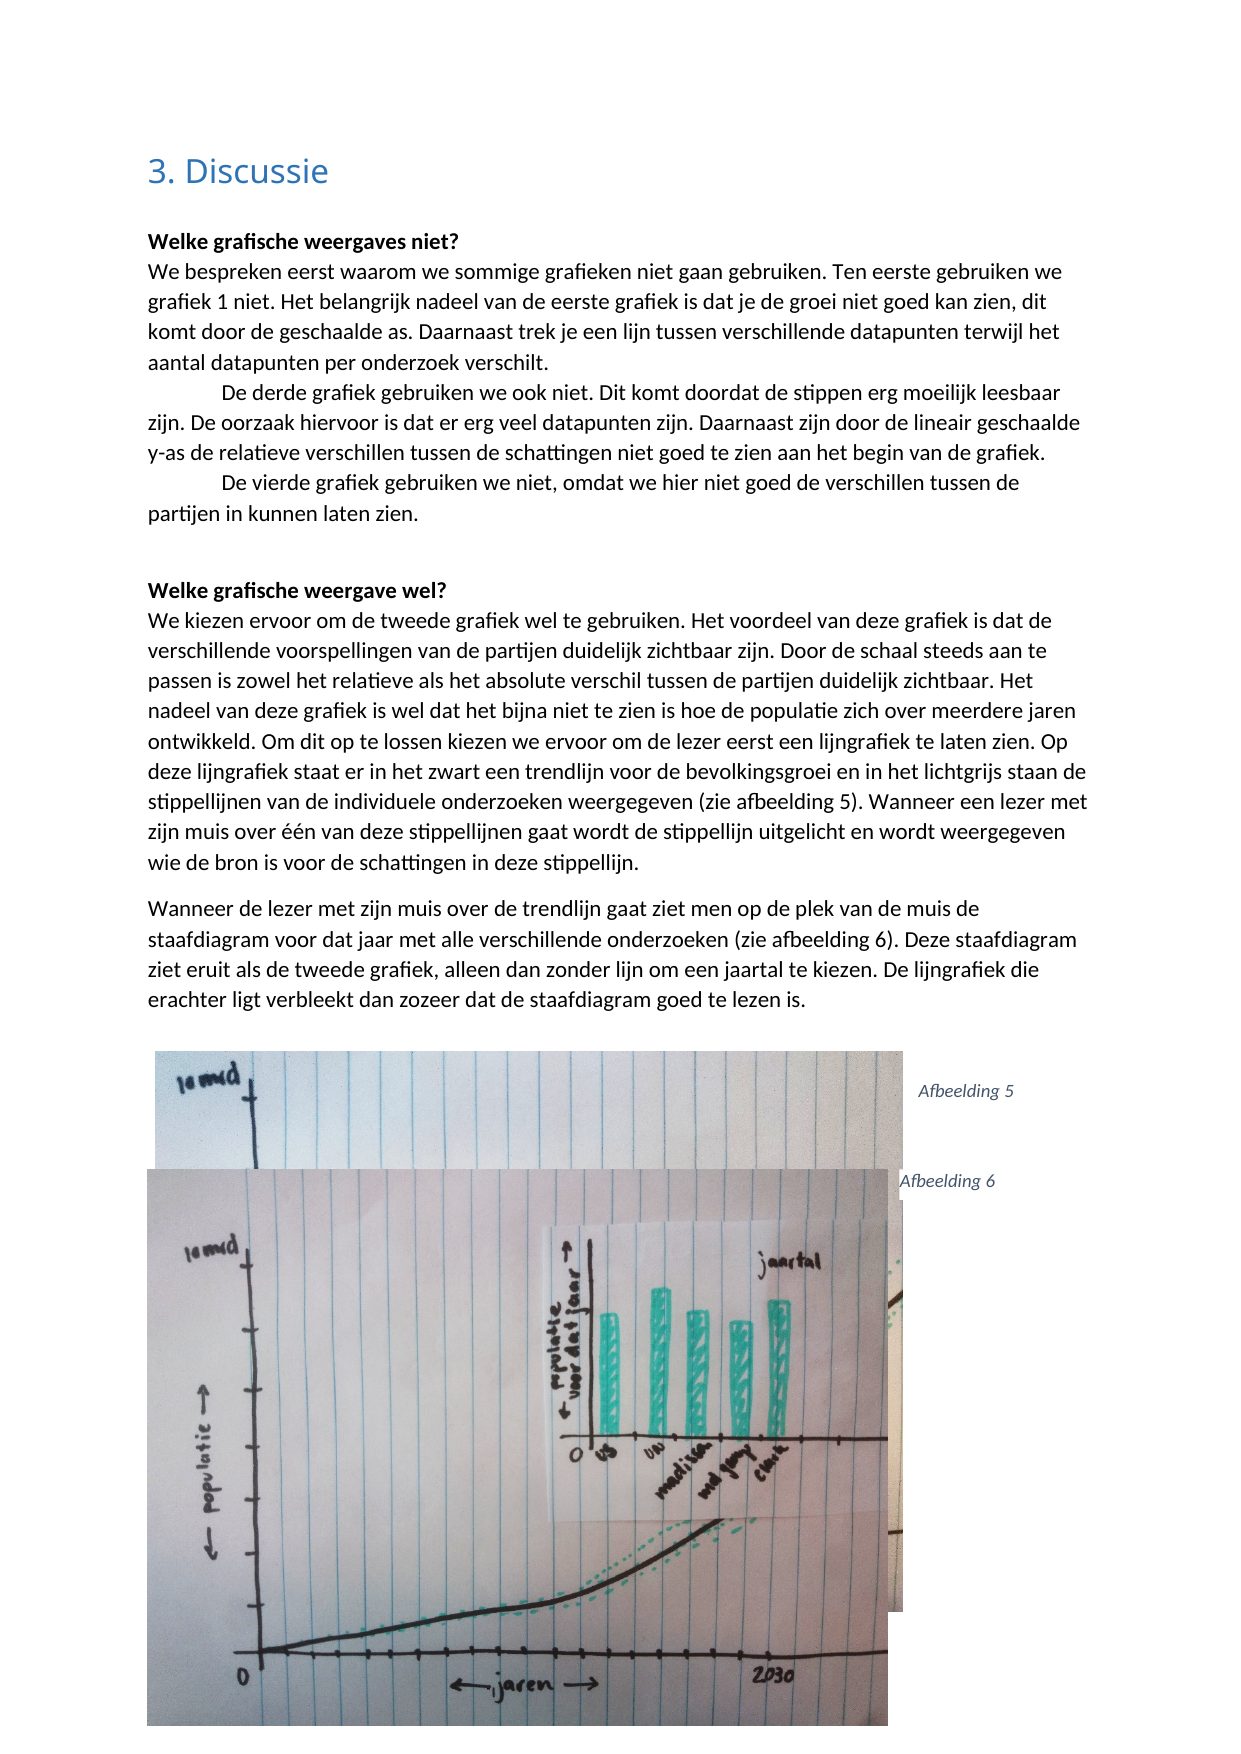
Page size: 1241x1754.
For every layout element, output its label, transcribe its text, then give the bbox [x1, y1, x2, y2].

text Wanneer de lezer met zijn muis over de trendlijn gaat ziet men op de plek van de muis de staafdiagram voor dat jaar met alle verschillende onderzoeken (zie afbeelding 6). Deze staafdiagram ziet eruit als de tweede grafiek, alleen dan zonder lijn om een jaartal te kiezen. De lijngrafiek die erachter ligt verbleekt dan zozeer dat de staafdiagram goed te lezen is. [148, 894, 1093, 1013]
text Afbeelding 5 [903, 1079, 1093, 1102]
text Welke grafische weergave wel? We kiezen ervoor om de tweede grafiek wel te gebruiken. Het voordeel van deze grafiek is dat de verschillende voorspellingen van de partijen duidelijk zichtbaar zijn. Door de schaal steeds aan te passen is zowel het relatieve als het absolute verschil tussen de partijen duidelijk zichtbaar. Het nadeel van deze grafiek is wel dat het bijna niet te zien is hoe de populatie zich over meerdere jaren ontwikkeld. Om dit op te lossen kiezen we ervoor om de lezer eerst een lijngrafiek te laten zien. Op deze lijngrafiek staat er in het zwart een trendlijn voor de bevolkingsgroei en in het lichtgrijs staan de stippellijnen van de individuele onderzoeken weergegeven (zie afbeelding 5). Wanneer een lezer met zijn muis over één van deze stippellijnen gaat wordt de stippellijn uitgelicht en wordt weergegeven wie de bron is voor de schattingen in deze stippellijn. [148, 546, 1093, 876]
text Welke grafische weergaves niet? We bespreken eerst waarom we sommige grafieken niet gaan gebruiken. Ten eerste gebruiken we grafiek 1 niet. Het belangrijk nadeel van de eerste grafiek is dat je de groei niet goed kan zien, dit komt door de geschaalde as. Daarnaast trek je een lijn tussen verschillende datapunten terwijl het aantal datapunten per onderzoek verschilt. De derde grafiek gebruiken we ook niet. Dit komt doordat de stippen erg moeilijk leesbaar zijn. De oorzaak hiervoor is dat er erg veel datapunten zijn. Daarnaast zijn door de lineair geschaalde y-as de relatieve verschillen tussen de schattingen niet goed te zien aan het begin van de grafiek. De vierde grafiek gebruiken we niet, omdat we hier niet goed de verschillen tussen de partijen in kunnen laten zien. [148, 197, 1093, 527]
picture [147, 1051, 903, 1726]
subtitle 3. Discussie [148, 148, 1093, 193]
